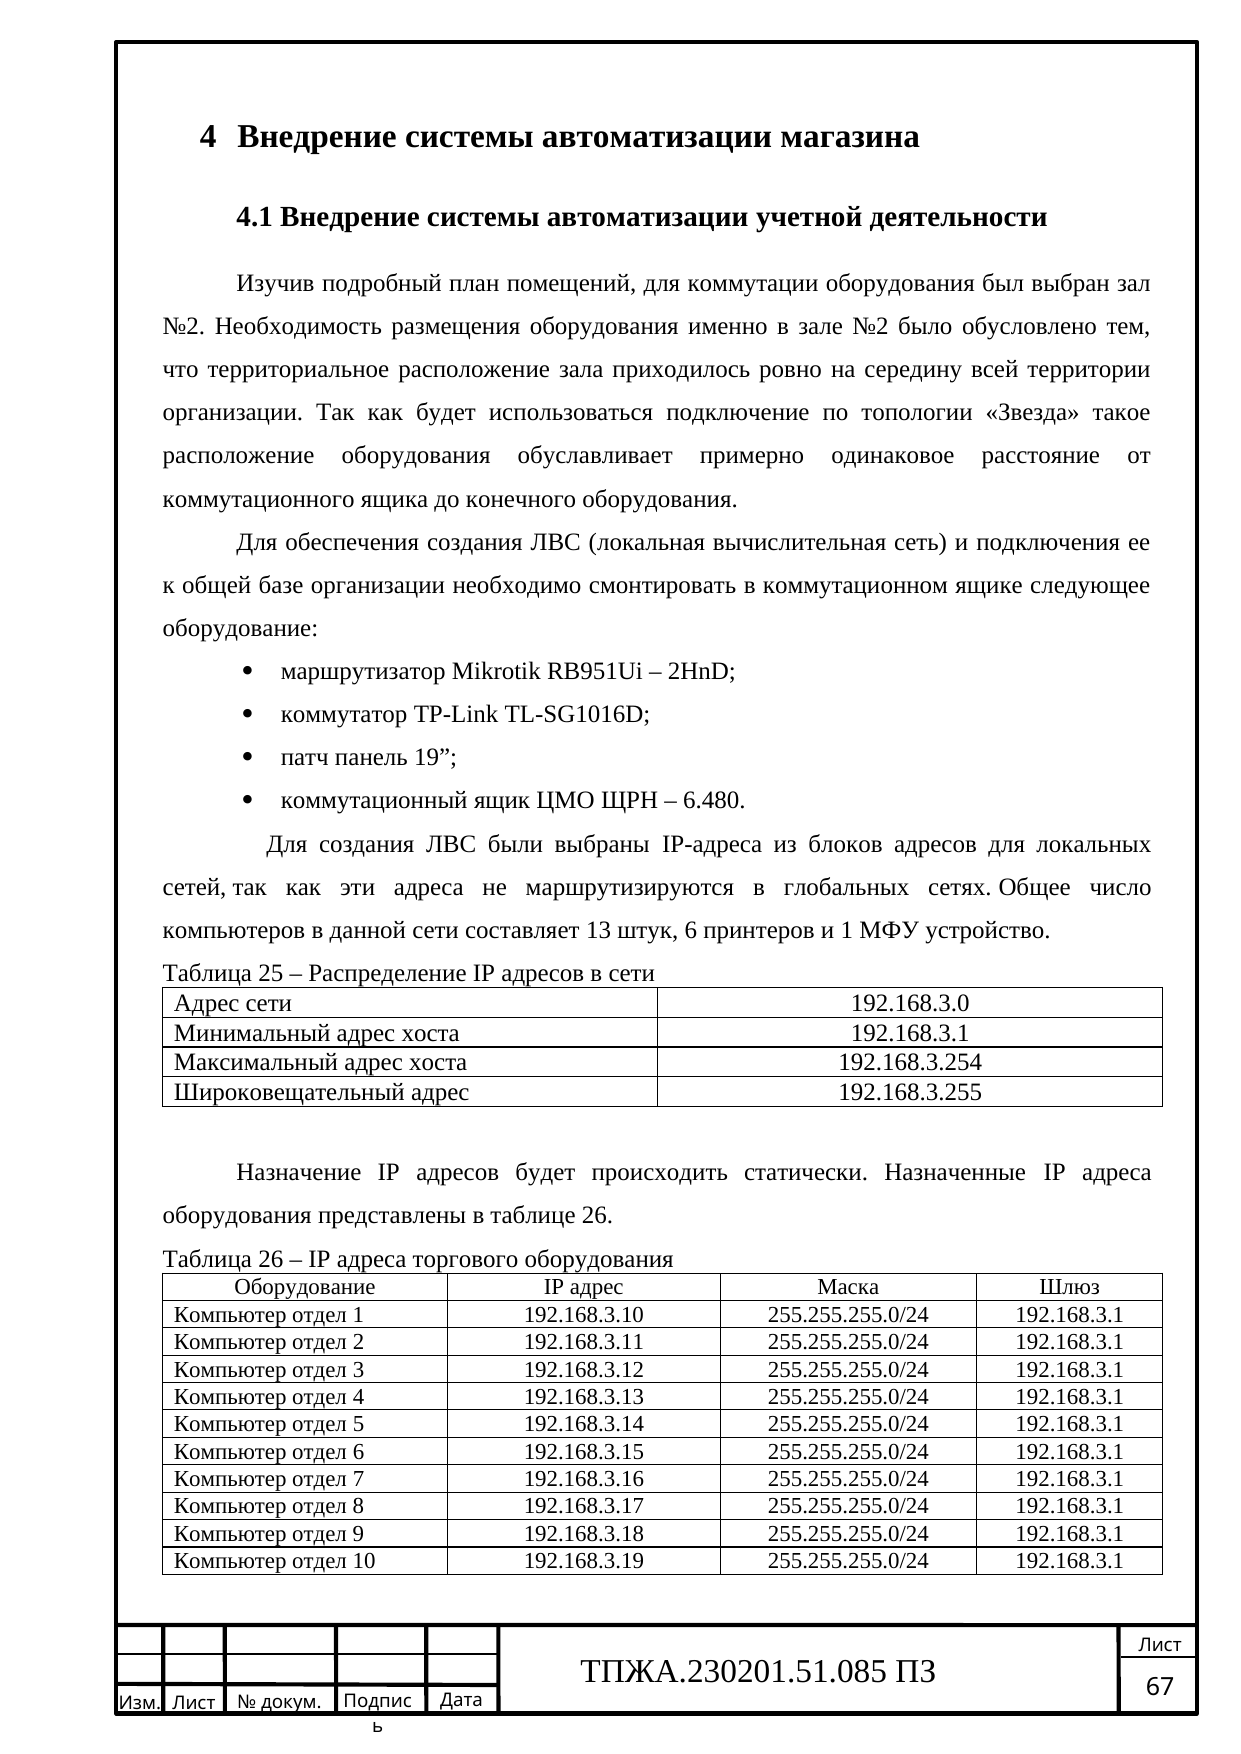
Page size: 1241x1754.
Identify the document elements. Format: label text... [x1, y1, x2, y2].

table_cell 192.168.3.1 [977, 1410, 1162, 1437]
table_cell 255.255.255.0/24 [721, 1465, 976, 1492]
table_header Шлюз [977, 1274, 1162, 1300]
table_cell 192.168.3.15 [448, 1438, 720, 1464]
table_cell 192.168.3.1 [977, 1438, 1162, 1464]
list коммутатор TP-Link TL-SG1016D; [243, 699, 1152, 728]
table_cell 255.255.255.0/24 [721, 1301, 976, 1327]
subtitle Внедрение системы автоматизации магазина [199, 117, 1152, 155]
text Для обеспечения создания ЛВС (локальная вычислительная сеть) и подключения ее к общей базе организации необходимо смонтировать в коммутационном ящике следующее оборудование: [162, 527, 1152, 642]
table_cell 255.255.255.0/24 [721, 1383, 976, 1409]
table_cell 192.168.3.13 [448, 1383, 720, 1409]
list маршрутизатор Mikrotik RB951Ui – 2HnD; [243, 656, 1152, 685]
list коммутационный ящик ЦМО ЩРН – 6.480. [243, 786, 1152, 814]
table_cell 192.168.3.11 [448, 1328, 720, 1354]
text Изучив подробный план помещений, для коммутации оборудования был выбран зал №2. Необходимость размещения оборудования именно в зале №2 было обусловлено тем, что территориальное расположение зала приходилось ровно на середину всей территории организации. Так как будет использоваться подключение по топологии «Звезда» такое расположение оборудования обуславливает примерно одинаковое расстояние от коммутационного ящика до конечного оборудования. [162, 268, 1152, 512]
list патч панель 19”; [243, 742, 1152, 771]
table_cell 192.168.3.17 [448, 1493, 720, 1519]
table_cell 192.168.3.255 [658, 1077, 1162, 1106]
table_cell 192.168.3.1 [977, 1493, 1162, 1519]
table_cell 255.255.255.0/24 [721, 1438, 976, 1464]
table_cell Компьютер отдел 8 [163, 1493, 447, 1519]
table_cell 255.255.255.0/24 [721, 1410, 976, 1437]
table_cell 192.168.3.1 [977, 1383, 1162, 1409]
table_cell Компьютер отдел 3 [163, 1356, 447, 1382]
table_cell 192.168.3.1 [977, 1465, 1162, 1492]
text Таблица 26 – IP адреса торгового оборудования [162, 1244, 1152, 1272]
table_cell 192.168.3.12 [448, 1356, 720, 1382]
table_cell Компьютер отдел 7 [163, 1465, 447, 1492]
table_cell 192.168.3.254 [658, 1048, 1162, 1076]
table_cell 192.168.3.1 [977, 1356, 1162, 1382]
table_cell 192.168.3.16 [448, 1465, 720, 1492]
table_cell 192.168.3.1 [977, 1328, 1162, 1354]
subtitle 4.1 Внедрение системы автоматизации учетной деятельности [236, 199, 1152, 233]
text Назначение IP адресов будет происходить статически. Назначенные IP адреса оборудования представлены в таблице 26. [162, 1157, 1152, 1229]
table_cell Широковещательный адрес [163, 1077, 657, 1106]
table_cell 192.168.3.14 [448, 1410, 720, 1437]
table_cell Компьютер отдел 4 [163, 1383, 447, 1409]
table_cell 192.168.3.1 [977, 1301, 1162, 1327]
text Для создания ЛВС были выбраны IP-адреса из блоков адресов для локальных сетей, так как эти адреса не маршрутизируются в глобальных сетях. Общее число компьютеров в данной сети составляет 13 штук, 6 принтеров и 1 МФУ устройство. [162, 829, 1152, 944]
table_cell Компьютер отдел 2 [163, 1328, 447, 1354]
table_header Адрес сети [163, 988, 657, 1017]
table_header Маска [721, 1274, 976, 1300]
table_header Оборудование [163, 1274, 447, 1300]
table_cell Компьютер отдел 5 [163, 1410, 447, 1437]
table_cell 192.168.3.1 [977, 1548, 1162, 1574]
table_cell Компьютер отдел 9 [163, 1520, 447, 1546]
table_cell 255.255.255.0/24 [721, 1356, 976, 1382]
table_cell 255.255.255.0/24 [721, 1520, 976, 1546]
table_header 192.168.3.0 [658, 988, 1162, 1017]
table_cell 192.168.3.1 [658, 1018, 1162, 1046]
table_cell 255.255.255.0/24 [721, 1328, 976, 1354]
table_cell 192.168.3.19 [448, 1548, 720, 1574]
table_cell Компьютер отдел 6 [163, 1438, 447, 1464]
table_cell Минимальный адрес хоста [163, 1018, 657, 1046]
table_cell 255.255.255.0/24 [721, 1548, 976, 1574]
table_cell Компьютер отдел 1 [163, 1301, 447, 1327]
table_cell 192.168.3.10 [448, 1301, 720, 1327]
table_cell Максимальный адрес хоста [163, 1048, 657, 1076]
table_cell Компьютер отдел 10 [163, 1548, 447, 1574]
text Таблица 25 – Распределение IP адресов в сети [162, 958, 1152, 987]
table_cell 192.168.3.18 [448, 1520, 720, 1546]
table_cell 255.255.255.0/24 [721, 1493, 976, 1519]
table_cell 192.168.3.1 [977, 1520, 1162, 1546]
table_header IP адрес [448, 1274, 720, 1300]
